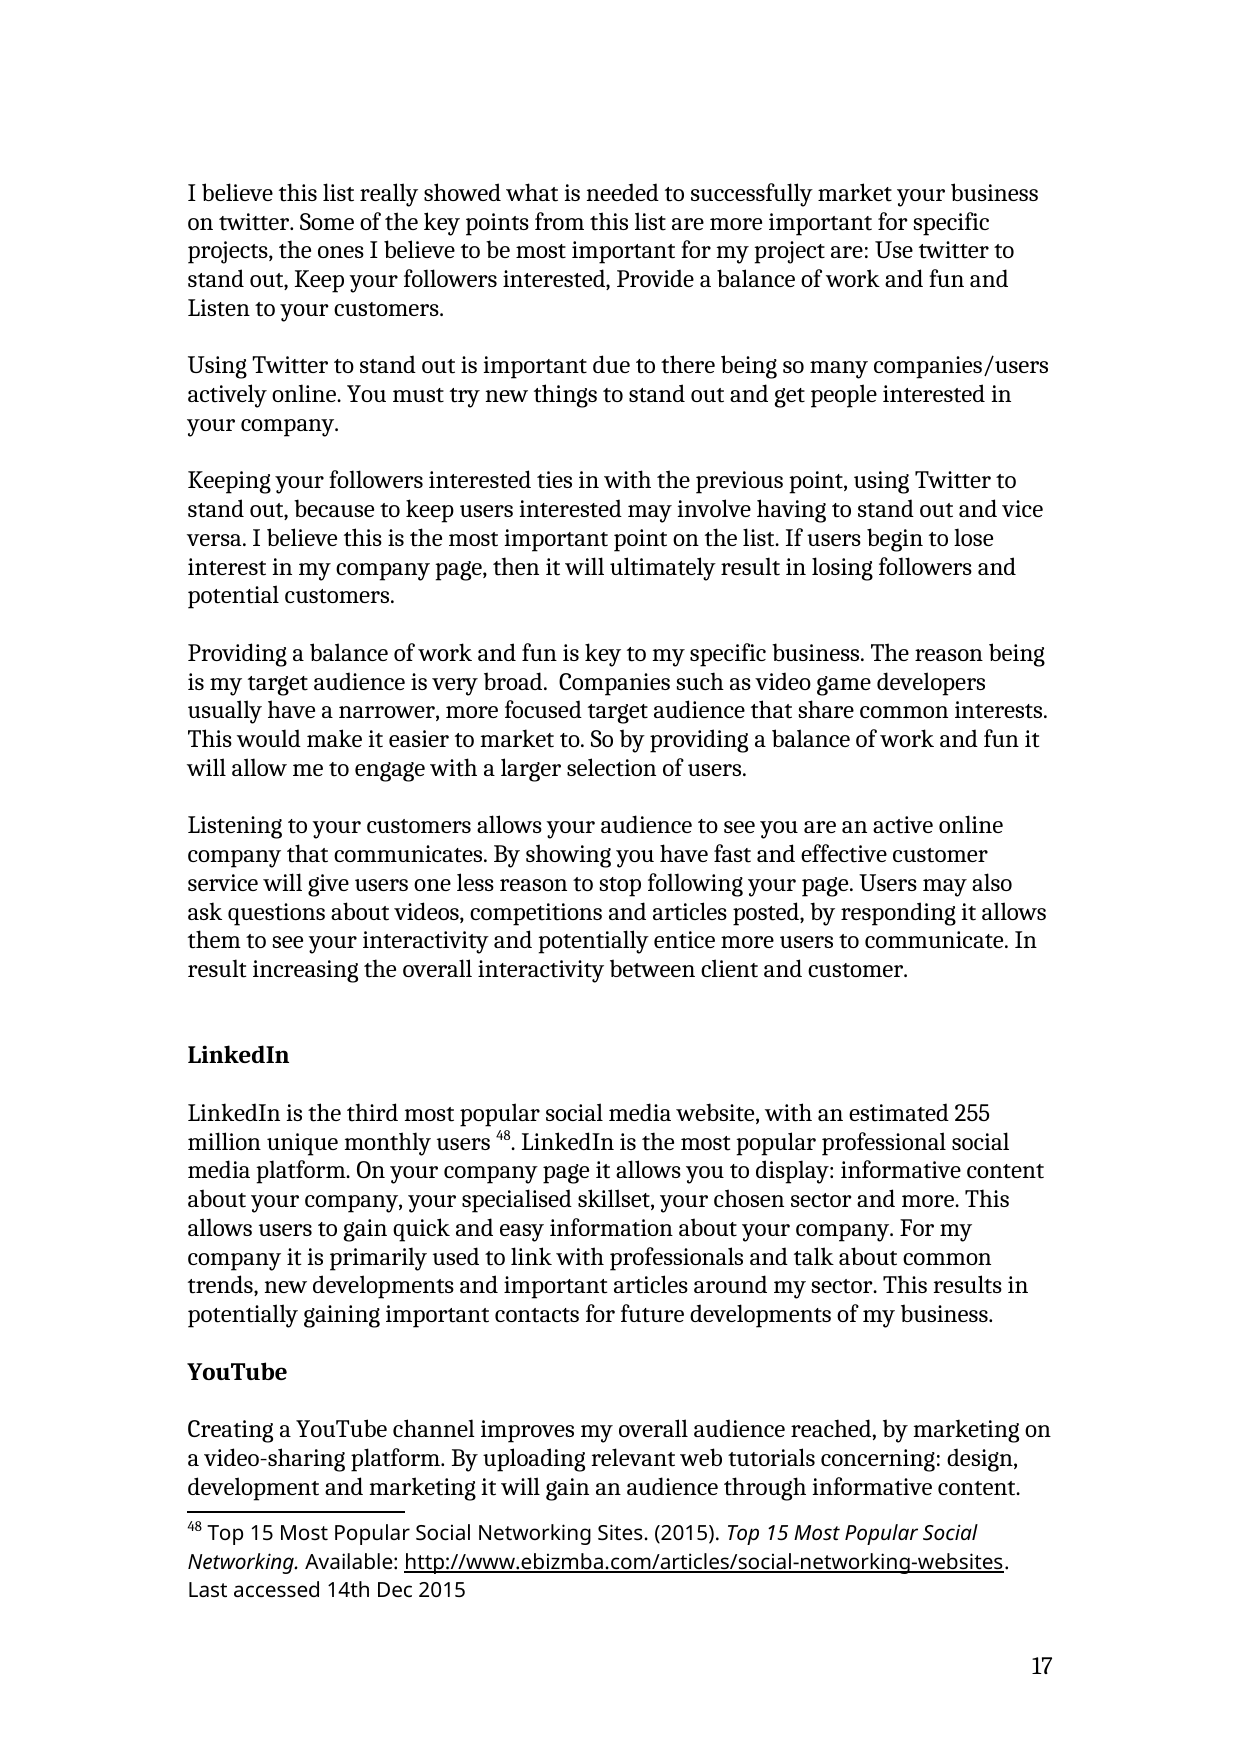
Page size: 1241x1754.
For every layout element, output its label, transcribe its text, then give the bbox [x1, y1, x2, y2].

text Keeping your followers interested ties in with the previous point, using Twitter to stand out, because to keep users interested may involve having to stand out and vice versa. I believe this is the most important point on the list. If users begin to lose interest in my company page, then it will ultimately result in losing followers and potential customers. [187, 466, 1053, 610]
text Listening to your customers allows your audience to see you are an active online company that communicates. By showing you have fast and effective customer service will give users one less reason to stop following your page. Users may also ask questions about videos, competitions and articles posted, by responding it allows them to see your interactivity and potentially entice more users to communicate. In result increasing the overall interactivity between client and customer. [187, 811, 1053, 984]
text YouTube [187, 1357, 1053, 1386]
text I believe this list really showed what is needed to successfully market your business on twitter. Some of the key points from this list are more important for specific projects, the ones I believe to be most important for my project are: Use twitter to stand out, Keep your followers interested, Provide a balance of work and fun and Listen to your customers. [187, 179, 1053, 322]
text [187, 1415, 1053, 1501]
text LinkedIn [187, 1041, 1053, 1070]
text Providing a balance of work and fun is key to my specific business. The reason being is my target audience is very broad. Companies such as video game developers usually have a narrower, more focused target audience that share common interests. This would make it easier to market to. So by providing a balance of work and fun it will allow me to engage with a larger selection of users. [187, 639, 1053, 782]
text Using Twitter to stand out is important due to there being so many companies/users actively online. You must try new things to stand out and get people interested in your company. [187, 351, 1053, 437]
text LinkedIn is the third most popular social media website, with an estimated 255 million unique monthly users . LinkedIn is the most popular professional social media platform. On your company page it allows you to display: informative content about your company, your specialised skillset, your chosen sector and more. This allows users to gain quick and easy information about your company. For my company it is primarily used to link with professionals and talk about common trends, new developments and important articles around my sector. This results in potentially gaining important contacts for future developments of my business. [187, 1099, 1053, 1329]
